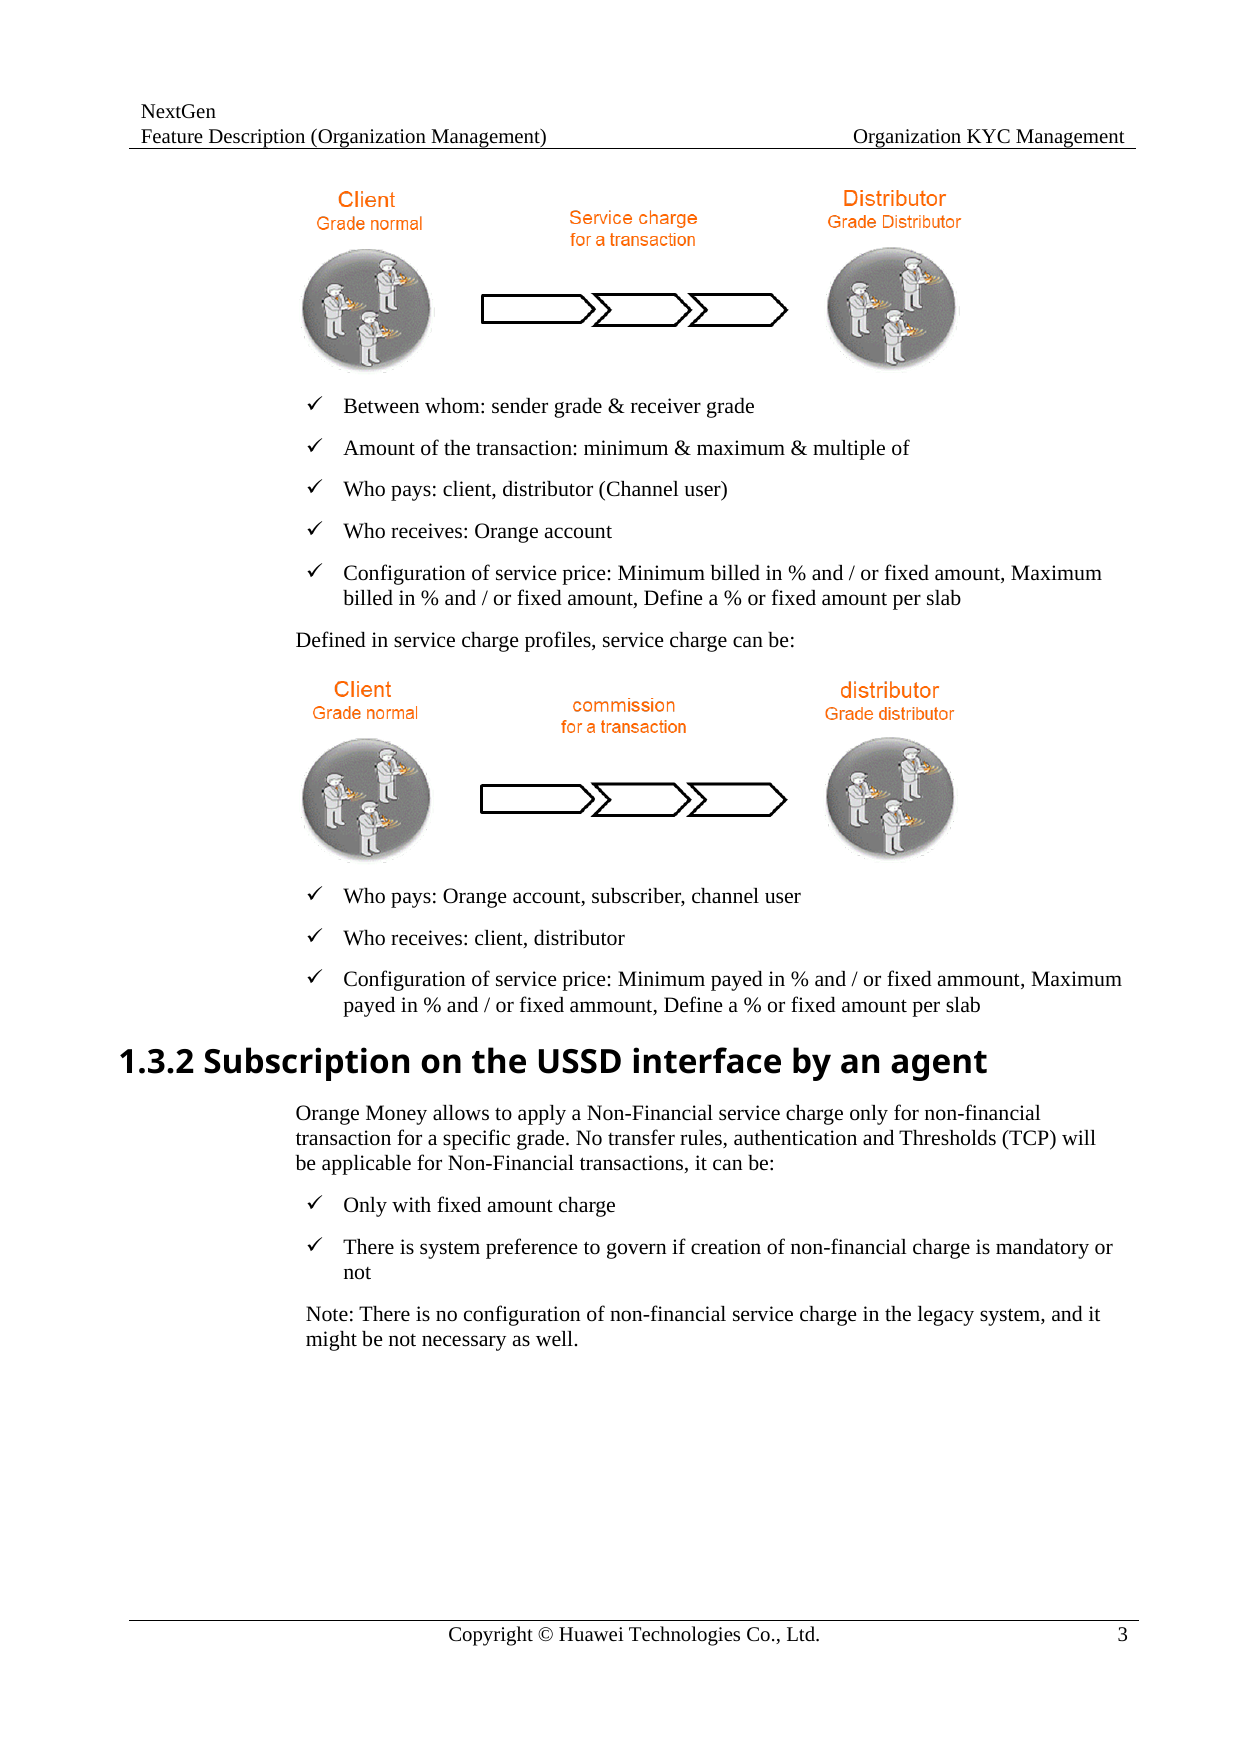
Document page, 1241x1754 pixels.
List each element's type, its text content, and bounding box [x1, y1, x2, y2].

list Who pays: client, distributor (Channel user) [306, 476, 1122, 502]
text Defined in service charge profiles, service charge can be: [295, 627, 1122, 652]
list There is system preference to govern if creation of non-financial charge is mandatory or not [306, 1234, 1122, 1284]
picture [295, 177, 973, 376]
list Configuration of service price: Minimum payed in % and / or fixed ammount, Maximum payed in % and / or fixed ammount, Define a % or fixed amount per slab [306, 966, 1122, 1017]
subtitle Subscription on the USSD interface by an agent [118, 1038, 1122, 1083]
picture [295, 669, 967, 866]
list Who receives: Orange account [306, 518, 1122, 543]
list Who receives: client, distributor [306, 924, 1122, 950]
text Note: There is no configuration of non-financial service charge in the legacy system, and it might be not necessary as well. [306, 1301, 1122, 1351]
list Configuration of service price: Minimum billed in % and / or fixed amount, Maximum billed in % and / or fixed amount, Define a % or fixed amount per slab [306, 560, 1122, 611]
list Amount of the transaction: minimum & maximum & multiple of [306, 434, 1122, 460]
list Who pays: Orange account, subscriber, channel user [306, 883, 1122, 908]
list Between whom: sender grade & receiver grade [306, 393, 1122, 418]
list Only with fixed amount charge [306, 1192, 1122, 1217]
text Orange Money allows to apply a Non-Financial service charge only for non-financial transaction for a specific grade. No transfer rules, authentication and Thresholds (TCP) will be applicable for Non-Financial transactions, it can be: [295, 1100, 1122, 1175]
